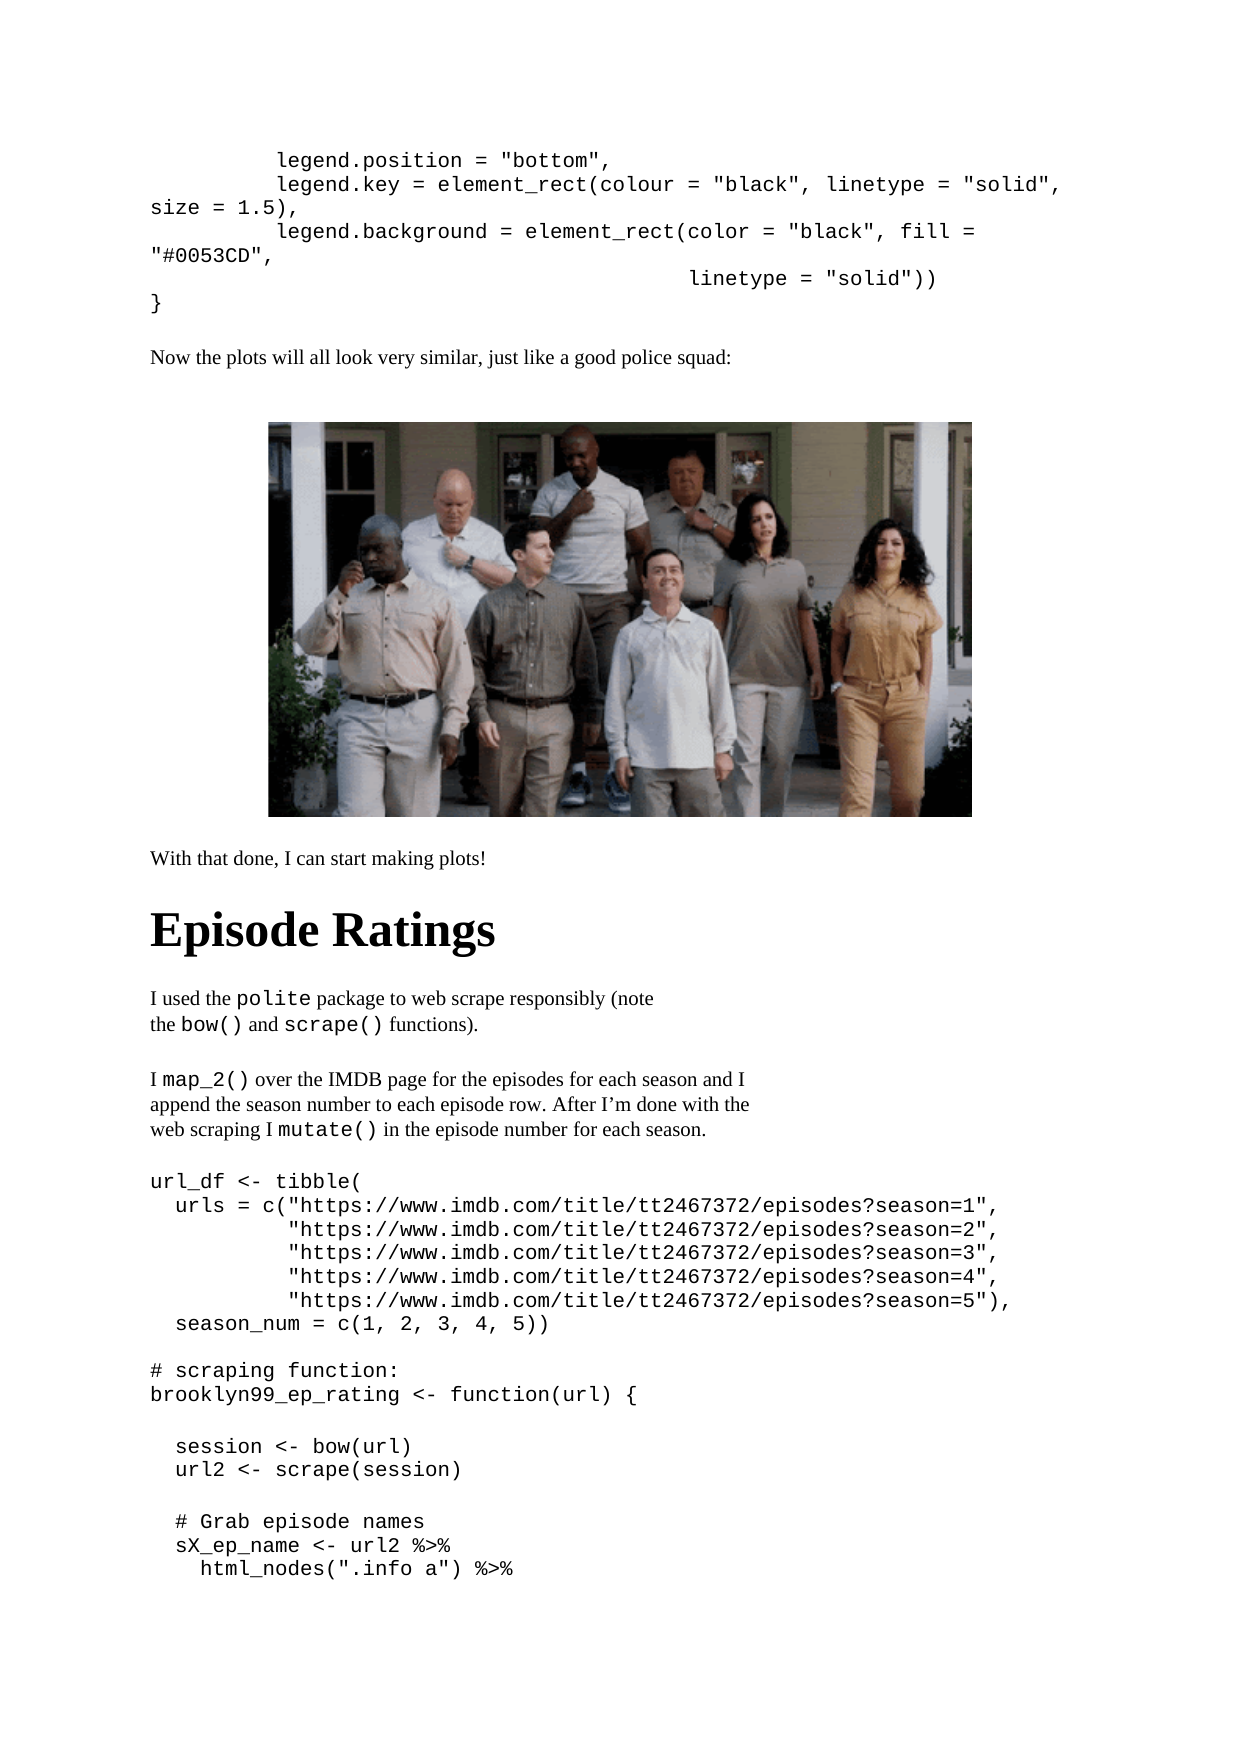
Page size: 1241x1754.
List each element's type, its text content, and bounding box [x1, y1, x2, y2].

text "https://www.imdb.com/title/tt2467372/episodes?season=2", [150, 1219, 1090, 1242]
picture [268, 422, 972, 817]
text season_num = c(1, 2, 3, 4, 5)) [150, 1313, 1090, 1337]
text brooklyn99_ep_rating <- function(url) { [150, 1384, 1090, 1408]
text } [150, 292, 1090, 316]
text "https://www.imdb.com/title/tt2467372/episodes?season=4", [150, 1266, 1090, 1289]
text urls = c("https://www.imdb.com/title/tt2467372/episodes?season=1", [150, 1195, 1090, 1219]
text # Grab episode names [150, 1511, 1090, 1535]
text session <- bow(url) [150, 1436, 1090, 1459]
text With that done, I can start making plots! [150, 846, 1090, 870]
text html_nodes(".info a") %>% [150, 1558, 1090, 1582]
text linetype = "solid")) [150, 268, 1090, 292]
text legend.position = "bottom", [150, 150, 1090, 174]
text url_df <- tibble( [150, 1171, 1090, 1195]
text I map_2() over the IMDB page for the episodes for each season and I append the season number to each episode row. After I’m done with the web scraping I mutate() in the episode number for each season. [150, 1067, 1090, 1142]
text "https://www.imdb.com/title/tt2467372/episodes?season=3", [150, 1242, 1090, 1266]
text sX_ep_name <- url2 %>% [150, 1535, 1090, 1558]
text I used the polite package to web scrape responsibly (note the bow() and scrape() functions). [150, 986, 1090, 1037]
text url2 <- scrape(session) [150, 1459, 1090, 1483]
text Now the plots will all look very similar, just like a good police squad: [150, 345, 1090, 369]
text # scraping function: [150, 1361, 1090, 1384]
text "https://www.imdb.com/title/tt2467372/episodes?season=5"), [150, 1289, 1090, 1313]
text legend.background = element_rect(color = "black", fill = "#0053CD", [150, 221, 1090, 268]
text Episode Ratings [150, 899, 1090, 957]
text legend.key = element_rect(colour = "black", linetype = "solid", size = 1.5), [150, 174, 1090, 221]
